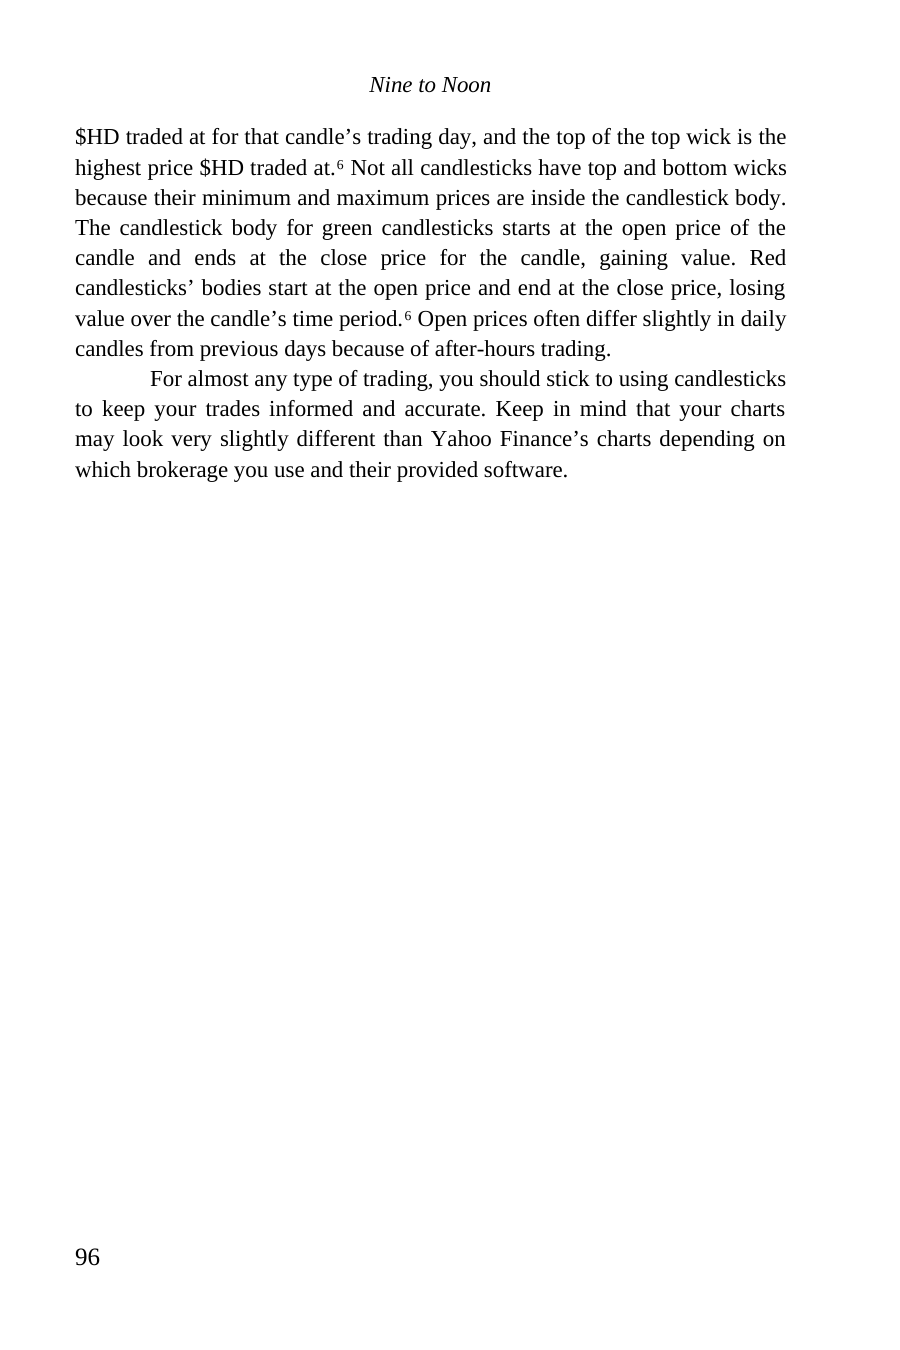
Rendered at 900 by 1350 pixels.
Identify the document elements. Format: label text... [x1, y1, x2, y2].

text For almost any type of trading, you should stick to using candlesticks to keep your trades informed and accurate. Keep in mind that your charts may look very slightly different than Yahoo Finance’s charts depending on which brokerage you use and their provided software. [75, 365, 787, 482]
